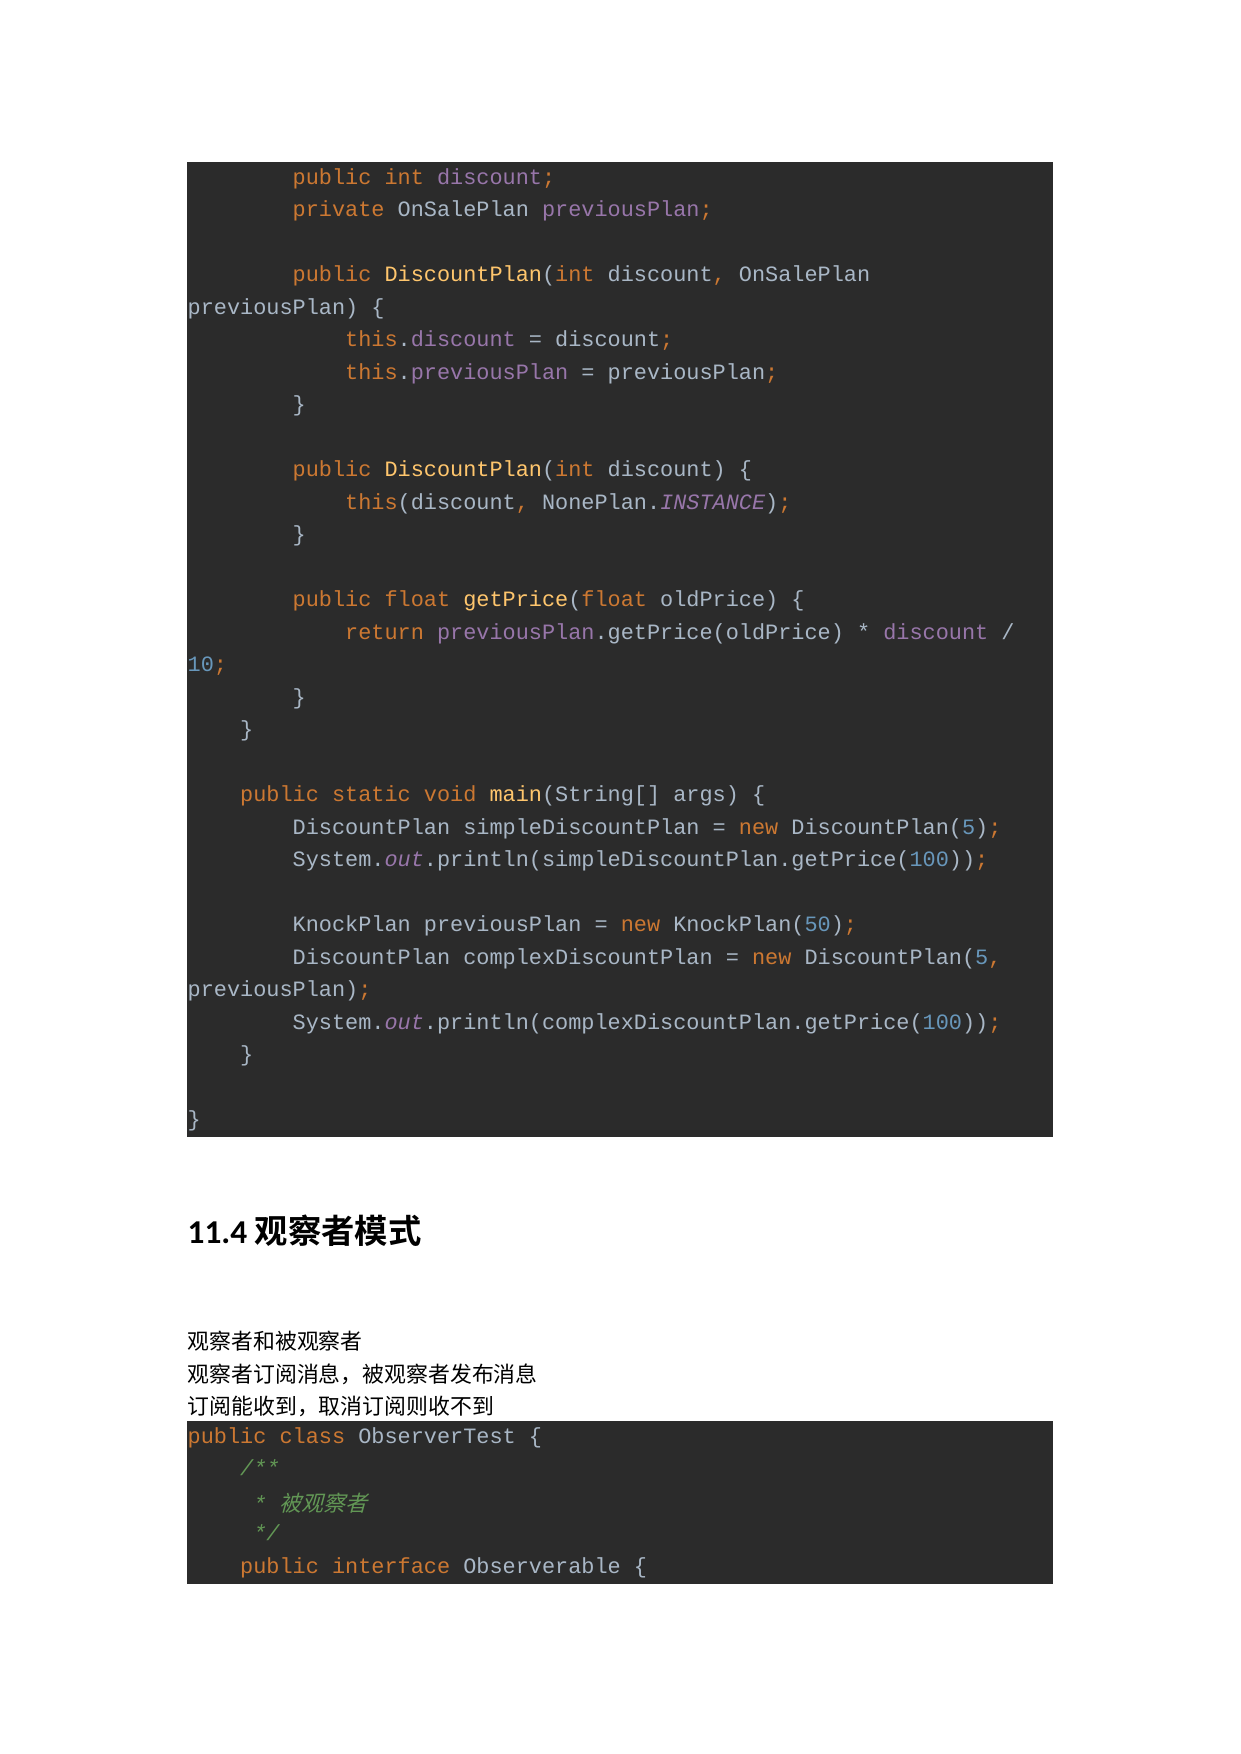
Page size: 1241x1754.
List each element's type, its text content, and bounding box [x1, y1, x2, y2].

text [187, 1421, 1053, 1584]
subtitle 11.4 观察者模式 [187, 1197, 1053, 1262]
text 观察者订阅消息，被观察者发布消息 [187, 1356, 1053, 1389]
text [187, 162, 1053, 1137]
text 订阅能收到，取消订阅则收不到 [187, 1389, 1053, 1421]
text 观察者和被观察者 [187, 1324, 1053, 1356]
